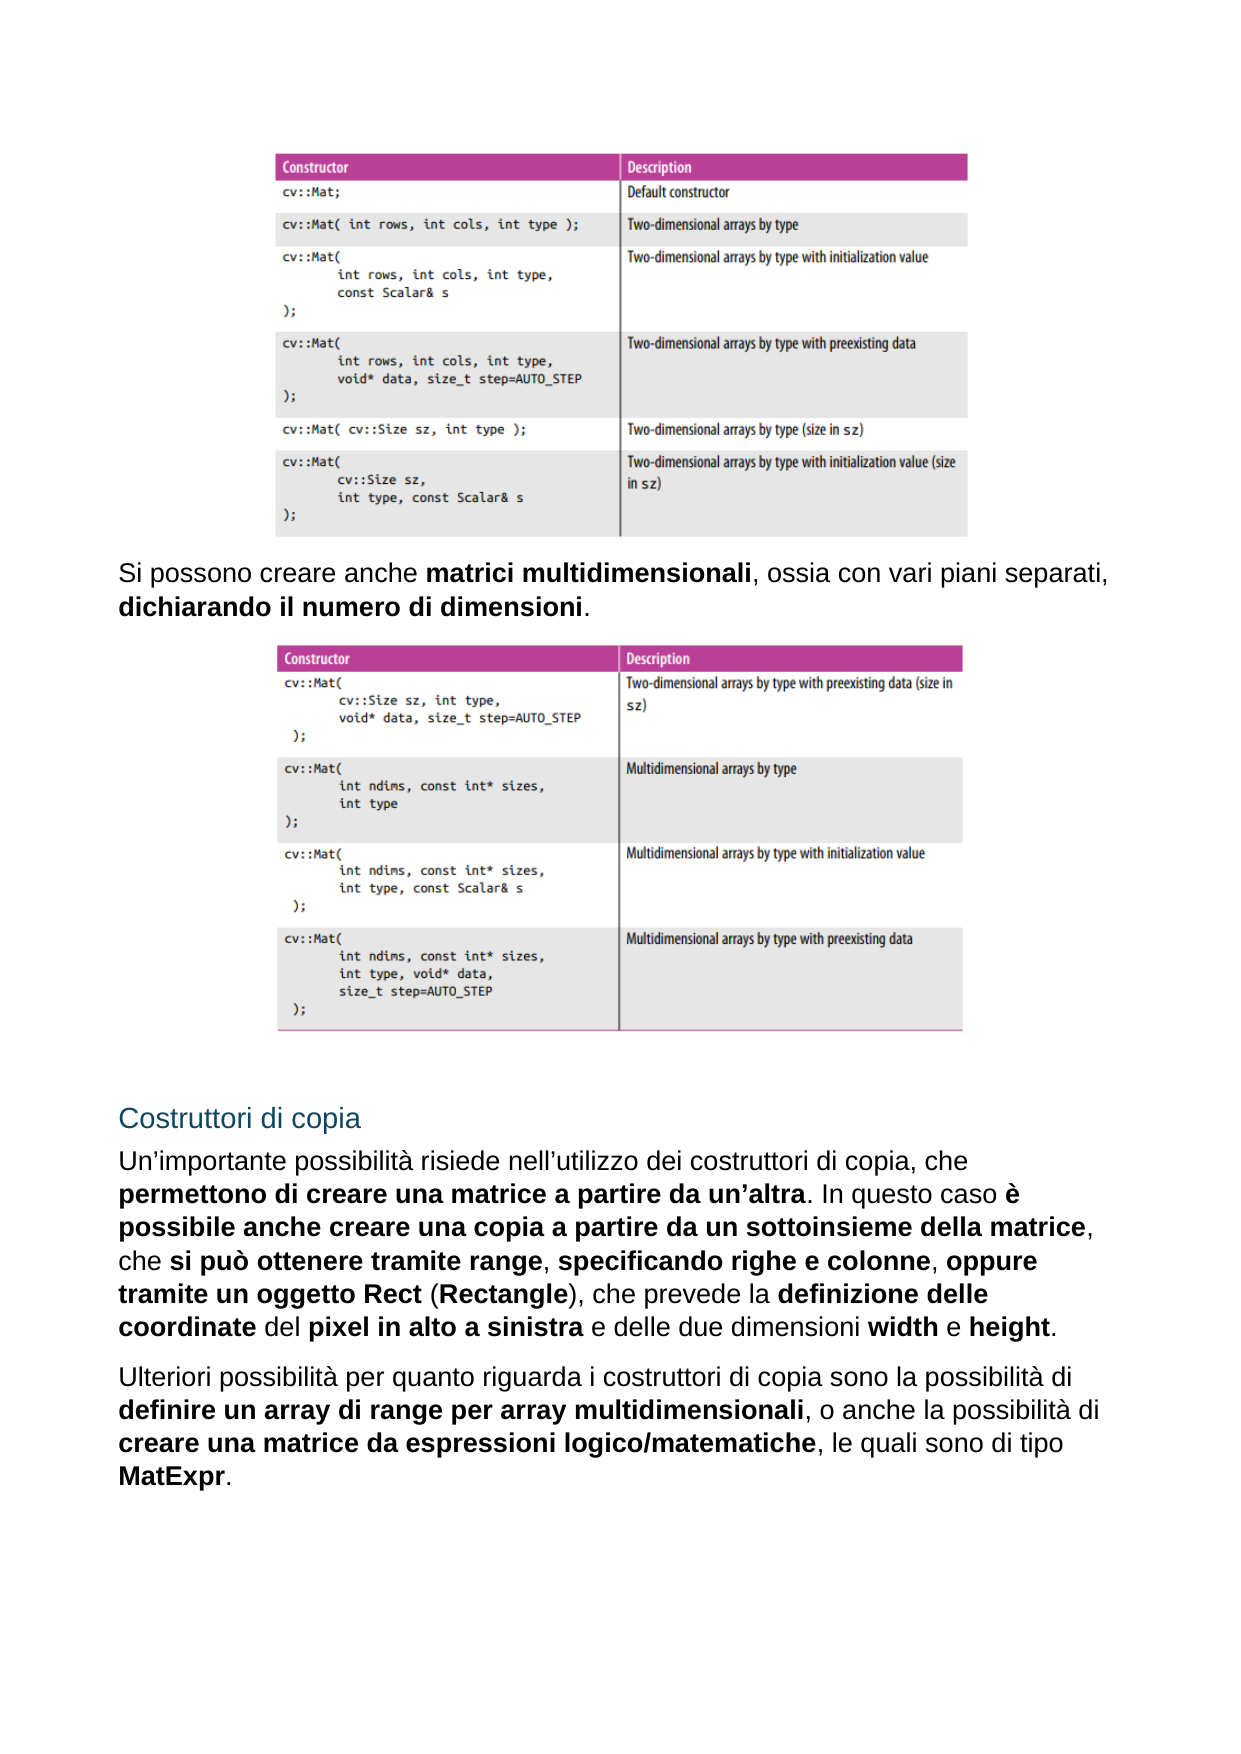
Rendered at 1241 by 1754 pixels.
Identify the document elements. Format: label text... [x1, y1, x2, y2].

text Un’importante possibilità risiede nell’utilizzo dei costruttori di copia, che permettono di creare una matrice a partire da un’altra. In questo caso è possibile anche creare una copia a partire da un sottoinsieme della matrice, che si può ottenere tramite range, specificando righe e colonne, oppure tramite un oggetto Rect (Rectangle), che prevede la definizione delle coordinate del pixel in alto a sinistra e delle due dimensioni width e height. [118, 1145, 1122, 1342]
picture [270, 147, 970, 539]
picture [274, 640, 967, 1033]
subtitle Costruttori di copia [118, 1101, 1122, 1134]
text Ulteriori possibilità per quanto riguarda i costruttori di copia sono la possibilità di definire un array di range per array multidimensionali, o anche la possibilità di creare una matrice da espressioni logico/matematiche, le quali sono di tipo MatExpr. [118, 1361, 1122, 1491]
text Si possono creare anche matrici multidimensionali, ossia con vari piani separati, dichiarando il numero di dimensioni. [118, 557, 1122, 622]
